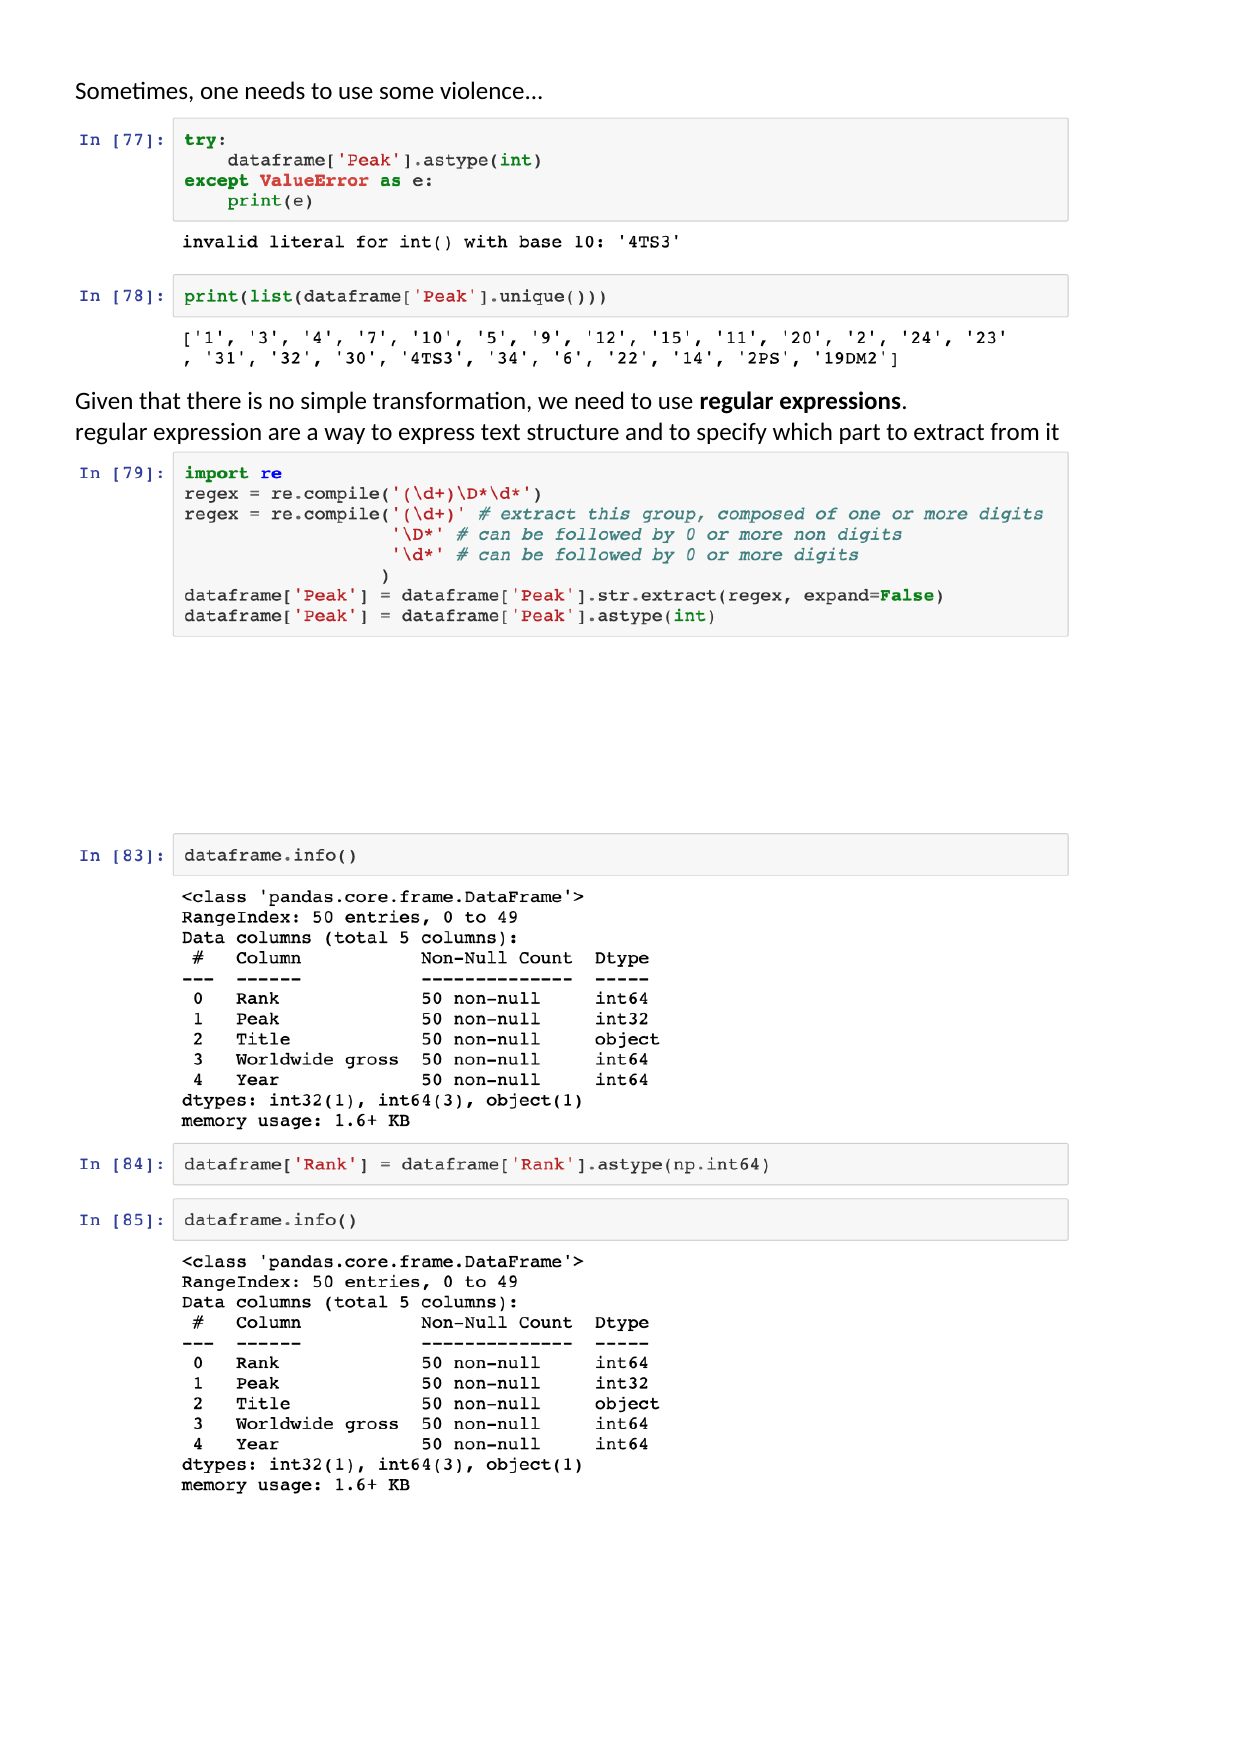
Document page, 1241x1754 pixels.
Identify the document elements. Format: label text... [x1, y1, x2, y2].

picture [75, 825, 1079, 1503]
text Sometimes, one needs to use some violence... [75, 75, 1165, 106]
text regular expression are a way to express text structure and to specify which part to extract from it [75, 416, 1165, 447]
text Given that there is no simple transformation, we need to use regular expressions. [75, 386, 1165, 416]
picture [75, 446, 1079, 643]
picture [75, 105, 1079, 386]
